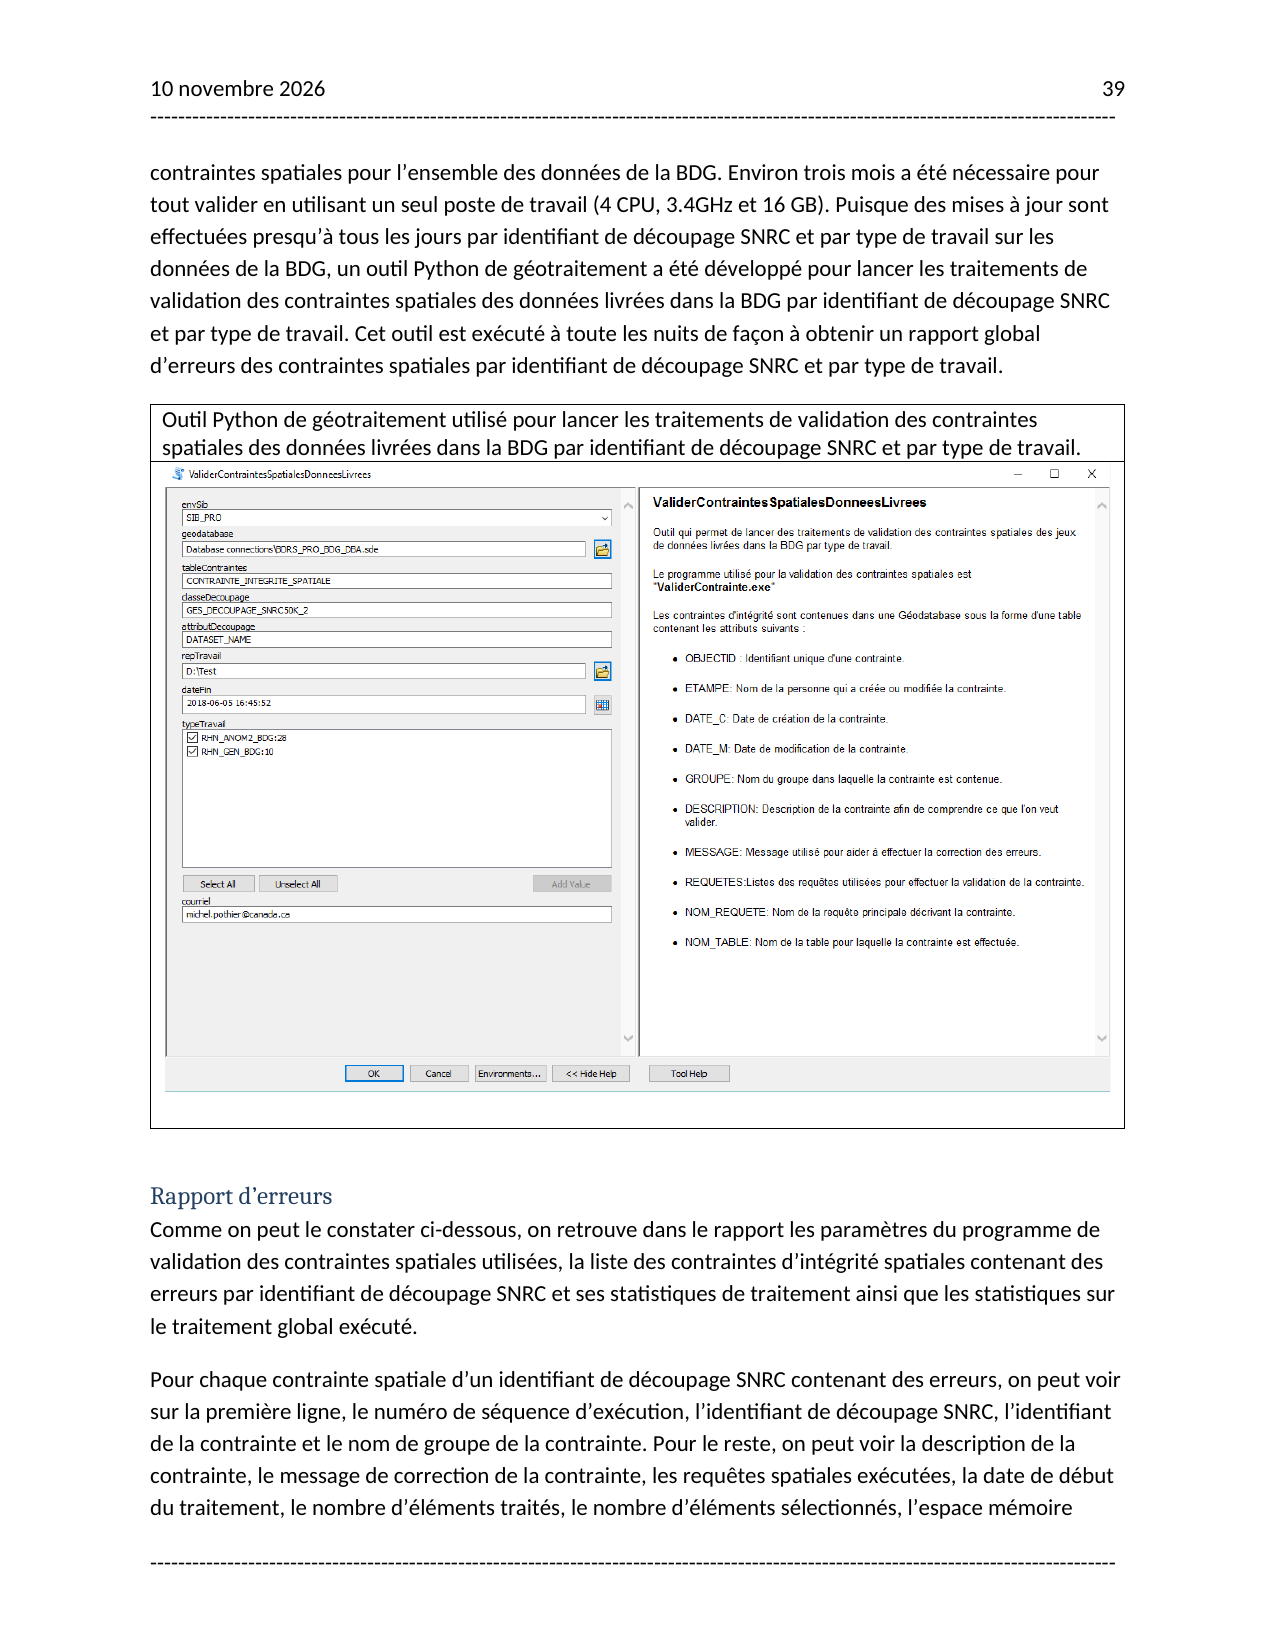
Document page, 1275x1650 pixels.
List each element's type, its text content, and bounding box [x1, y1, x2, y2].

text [150, 158, 1125, 379]
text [150, 1365, 1125, 1522]
table_cell [151, 462, 1124, 1128]
picture [165, 462, 1111, 1092]
table_header Outil Python de géotraitement utilisé pour lancer les traitements de validation des contraintes spatiales des données livrées dans la BDG par identifiant de découpage SNRC et par type de travail. [151, 405, 1124, 461]
text Comme on peut le constater ci-dessous, on retrouve dans le rapport les paramètres du programme de validation des contraintes spatiales utilisées, la liste des contraintes d’intégrité spatiales contenant des erreurs par identifiant de découpage SNRC et ses statistiques de traitement ainsi que les statistiques sur le traitement global exécuté. [150, 1215, 1125, 1340]
subtitle Rapport d’erreurs [150, 1182, 1125, 1211]
